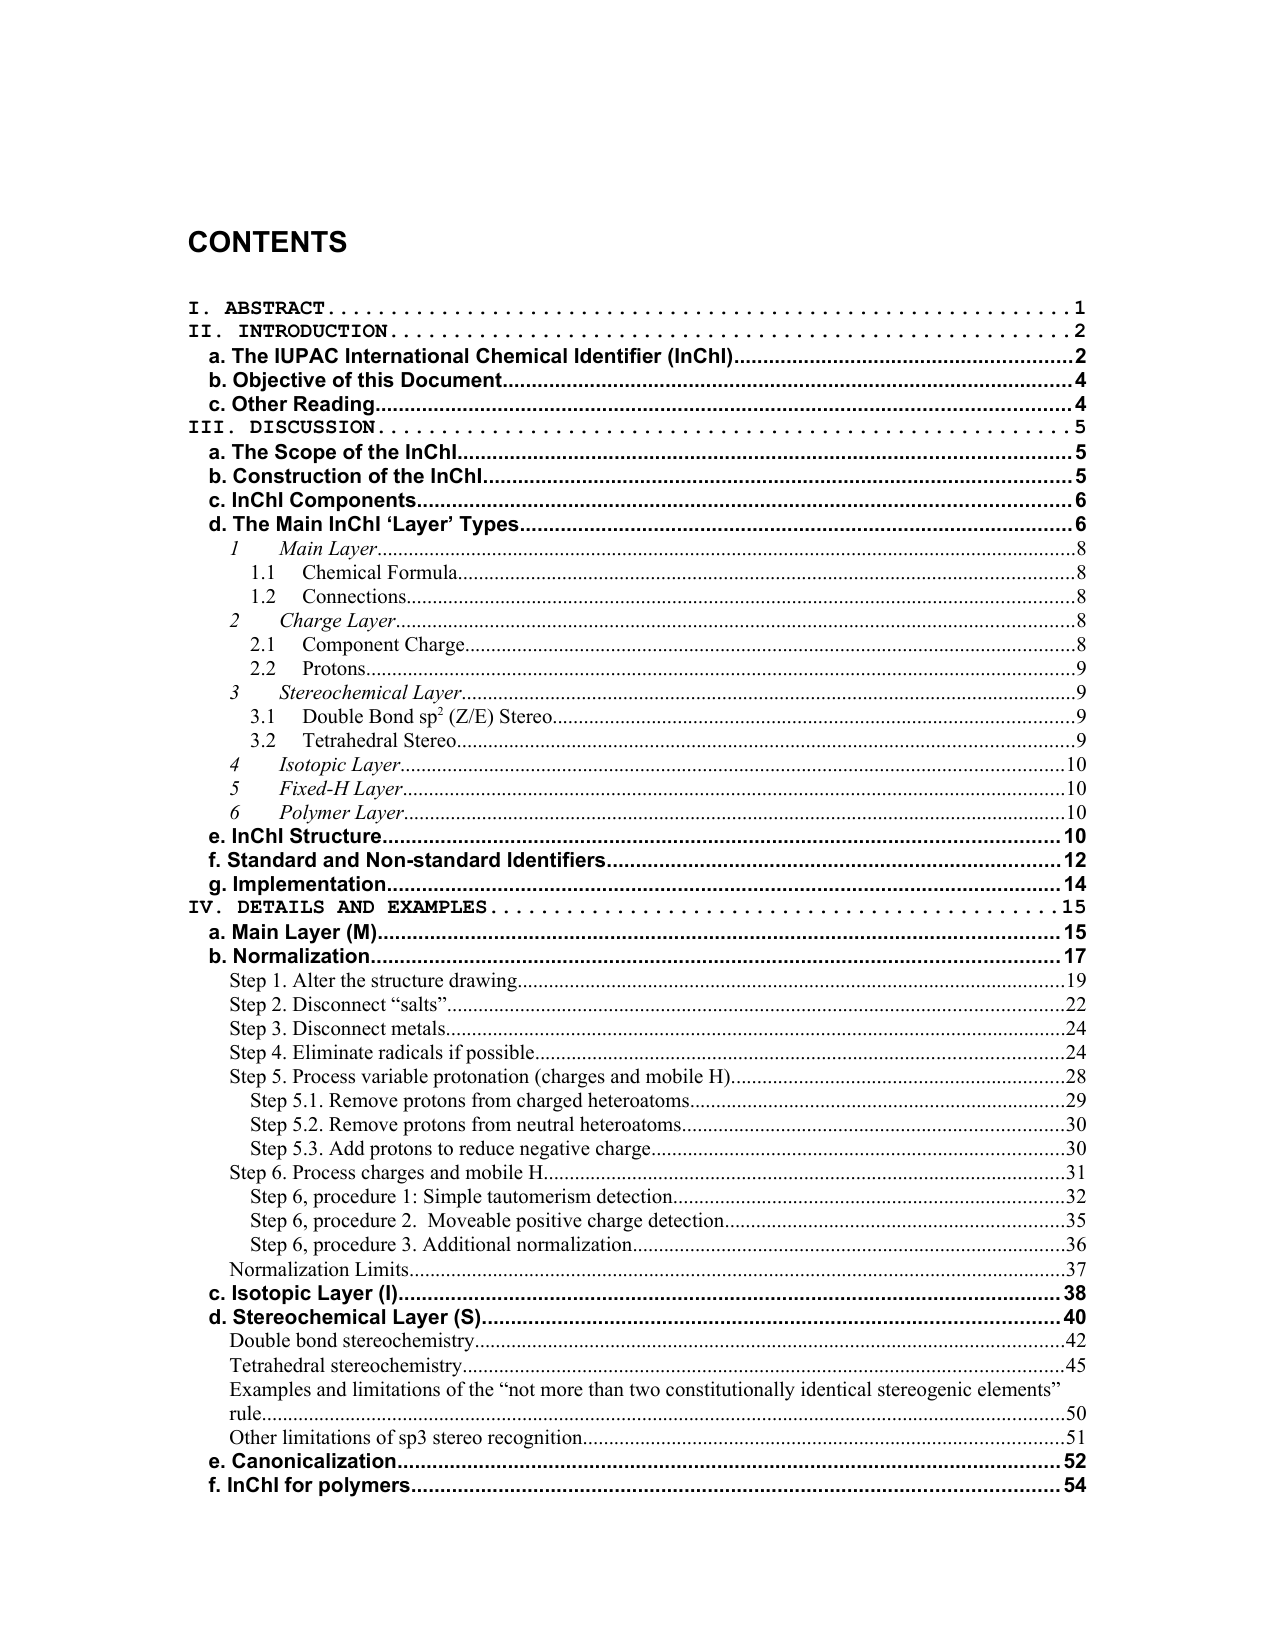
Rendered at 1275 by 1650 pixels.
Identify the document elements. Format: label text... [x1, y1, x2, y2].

text 4 Isotopic Layer 10 [229, 752, 1087, 776]
text III. DISCUSSION 5 [187, 416, 1087, 440]
text e. InChI Structure 10 [208, 824, 1087, 848]
text CONTENTS [187, 225, 1087, 258]
text Step 5. Process variable protonation (charges and mobile H). 28 [229, 1064, 1087, 1088]
text d. The Main InChI ‘Layer’ Types 6 [208, 512, 1087, 536]
text Double bond stereochemistry 42 [229, 1328, 1087, 1352]
text Examples and limitations of the “not more than two constitutionally identical stereogenic elements” rule 50 [229, 1377, 1087, 1425]
text b. Construction of the InChI 5 [208, 464, 1087, 488]
text a. Main Layer (M) 15 [208, 920, 1087, 944]
text c. InChI Components 6 [208, 488, 1087, 512]
text c. Other Reading 4 [208, 392, 1087, 416]
text 3.1 Double Bond sp2 (Z/E) Stereo 9 [250, 704, 1087, 728]
text 1.2 Connections 8 [250, 584, 1087, 608]
text Other limitations of sp3 stereo recognition 51 [229, 1425, 1087, 1449]
text f. InChI for polymers 54 [208, 1473, 1087, 1497]
text 3 Stereochemical Layer 9 [229, 680, 1087, 704]
text 2.2 Protons 9 [250, 656, 1087, 680]
text 1.1 Chemical Formula 8 [250, 559, 1087, 584]
text Step 6, procedure 3. Additional normalization 36 [250, 1232, 1087, 1256]
text 2 Charge Layer 8 [229, 608, 1087, 632]
text 5 Fixed-H Layer 10 [229, 776, 1087, 800]
text a. The Scope of the InChI 5 [208, 440, 1087, 464]
text a. The IUPAC International Chemical Identifier (InChI) 2 [208, 344, 1087, 368]
text e. Canonicalization 52 [208, 1449, 1087, 1473]
text Tetrahedral stereochemistry 45 [229, 1352, 1087, 1377]
text Step 5.3. Add protons to reduce negative charge 30 [250, 1136, 1087, 1160]
text I. ABSTRACT 1 [187, 297, 1087, 321]
text 1 Main Layer 8 [229, 536, 1087, 559]
text Step 5.1. Remove protons from charged heteroatoms 29 [250, 1088, 1087, 1112]
text d. Stereochemical Layer (S) 40 [208, 1304, 1087, 1328]
text b. Normalization 17 [208, 944, 1087, 968]
text Step 5.2. Remove protons from neutral heteroatoms 30 [250, 1112, 1087, 1136]
text Step 6, procedure 2. Moveable positive charge detection 35 [250, 1208, 1087, 1232]
text Step 2. Disconnect “salts” 22 [229, 992, 1087, 1016]
text IV. DETAILS AND EXAMPLES 15 [187, 896, 1087, 920]
text f. Standard and Non-standard Identifiers 12 [208, 848, 1087, 872]
text Step 3. Disconnect metals 24 [229, 1016, 1087, 1040]
text Step 1. Alter the structure drawing 19 [229, 968, 1087, 992]
text Step 6, procedure 1: Simple tautomerism detection 32 [250, 1184, 1087, 1208]
text Step 6. Process charges and mobile H 31 [229, 1160, 1087, 1184]
text II. INTRODUCTION 2 [187, 321, 1087, 344]
text c. Isotopic Layer (I) 38 [208, 1281, 1087, 1304]
text 3.2 Tetrahedral Stereo 9 [250, 728, 1087, 752]
text Step 4. Eliminate radicals if possible 24 [229, 1040, 1087, 1064]
text 6 Polymer Layer 10 [229, 800, 1087, 824]
text Normalization Limits 37 [229, 1256, 1087, 1281]
text 2.1 Component Charge 8 [250, 632, 1087, 656]
text g. Implementation 14 [208, 872, 1087, 896]
text b. Objective of this Document 4 [208, 368, 1087, 392]
